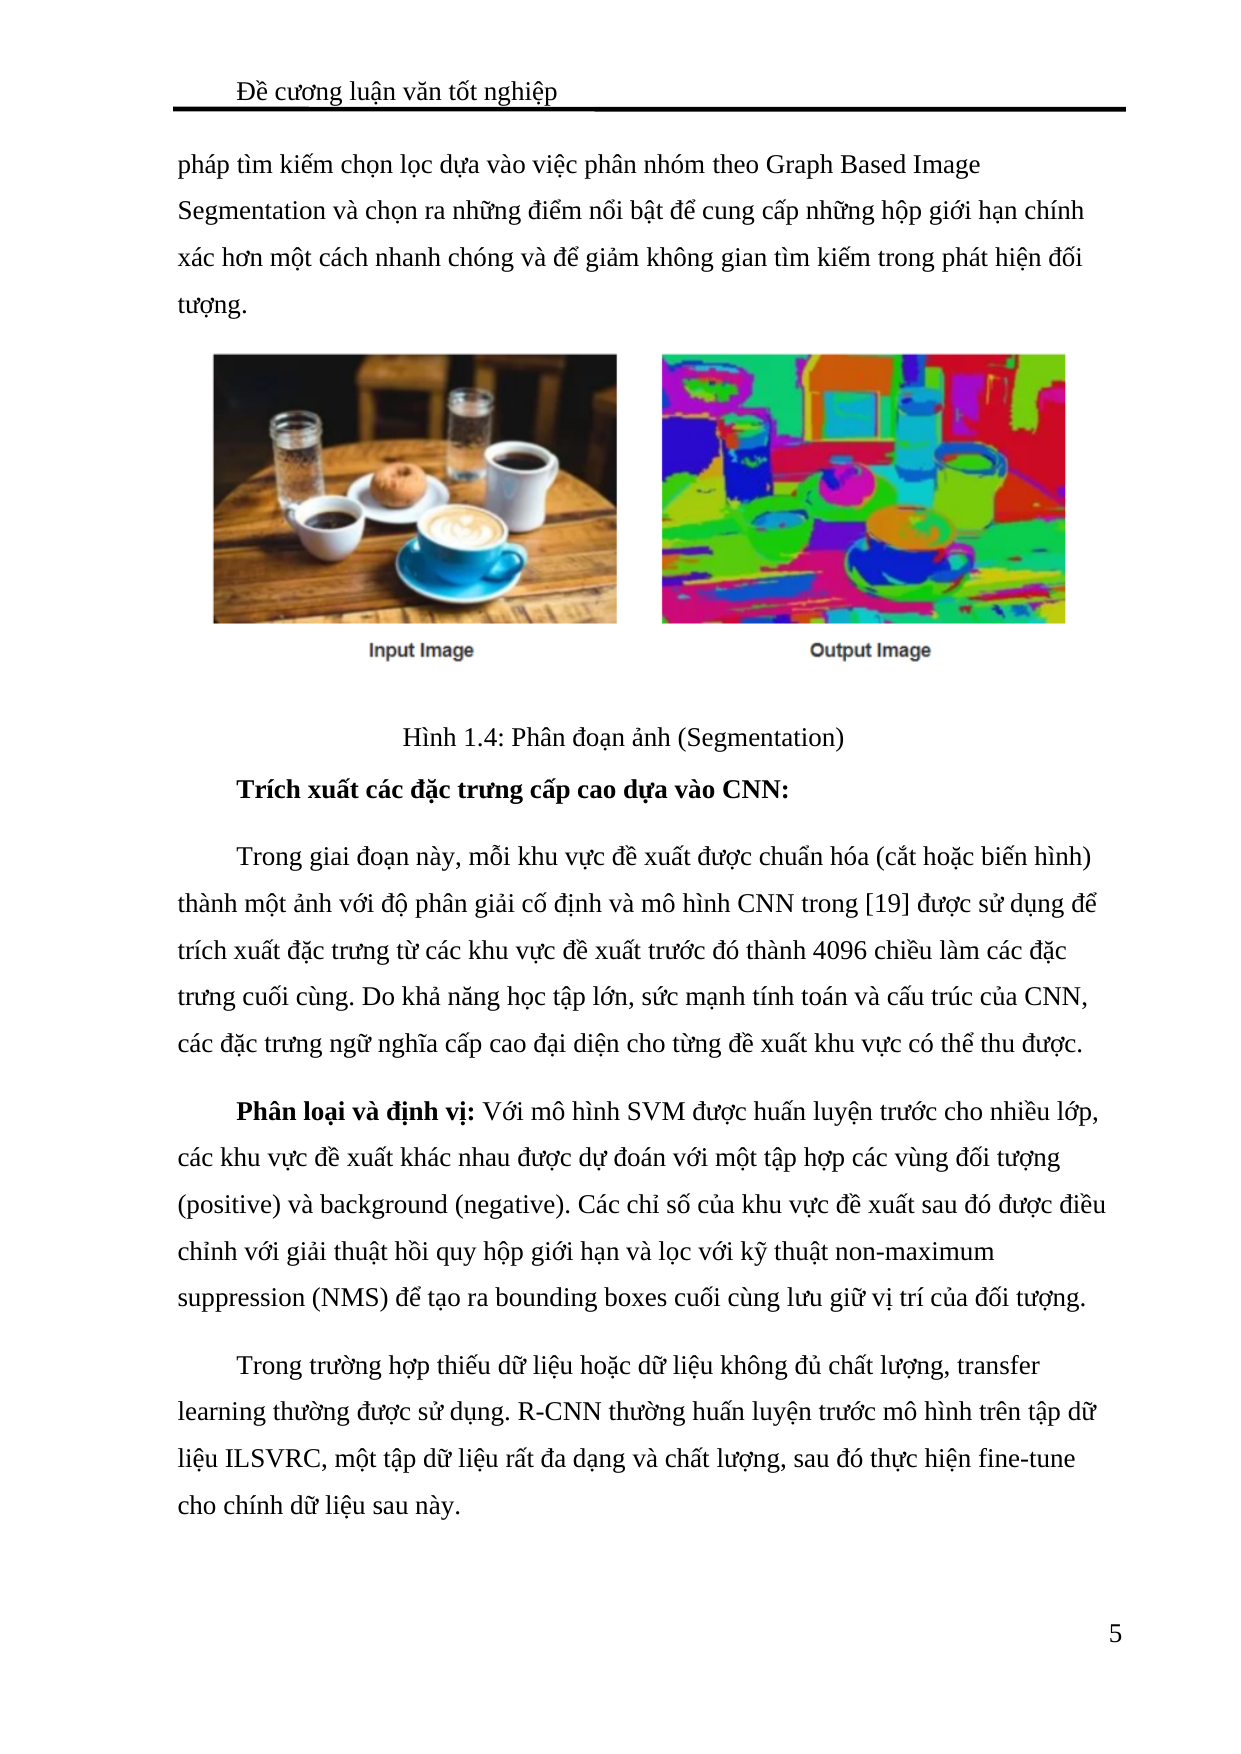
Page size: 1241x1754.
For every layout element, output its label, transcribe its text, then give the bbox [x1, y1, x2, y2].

text Trích xuất các đặc trưng cấp cao dựa vào CNN: [177, 773, 1122, 804]
text Phân loại và định vị: Với mô hình SVM được huấn luyện trước cho nhiều lớp, các khu vực đề xuất khác nhau được dự đoán với một tập hợp các vùng đối tượng (positive) và background (negative). Các chỉ số của khu vực đề xuất sau đó được điều chỉnh với giải thuật hồi quy hộp giới hạn và lọc với kỹ thuật non-maximum suppression (NMS) để tạo ra bounding boxes cuối cùng lưu giữ vị trí của đối tượng. [177, 1094, 1122, 1312]
text Hình 1.4: Phân đoạn ảnh (Segmentation) [327, 721, 1122, 752]
picture [177, 334, 1118, 685]
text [177, 148, 1122, 684]
text Trong giai đoạn này, mỗi khu vực đề xuất được chuẩn hóa (cắt hoặc biến hình) thành một ảnh với độ phân giải cố định và mô hình CNN trong [19] được sử dụng để trích xuất đặc trưng từ các khu vực đề xuất trước đó thành 4096 chiều làm các đặc trưng cuối cùng. Do khả năng học tập lớn, sức mạnh tính toán và cấu trúc của CNN, các đặc trưng ngữ nghĩa cấp cao đại diện cho từng đề xuất khu vực có thể thu được. [177, 840, 1122, 1058]
text Trong trường hợp thiếu dữ liệu hoặc dữ liệu không đủ chất lượng, transfer learning thường được sử dụng. R-CNN thường huấn luyện trước mô hình trên tập dữ liệu ILSVRC, một tập dữ liệu rất đa dạng và chất lượng, sau đó thực hiện fine-tune cho chính dữ liệu sau này. [177, 1349, 1122, 1520]
